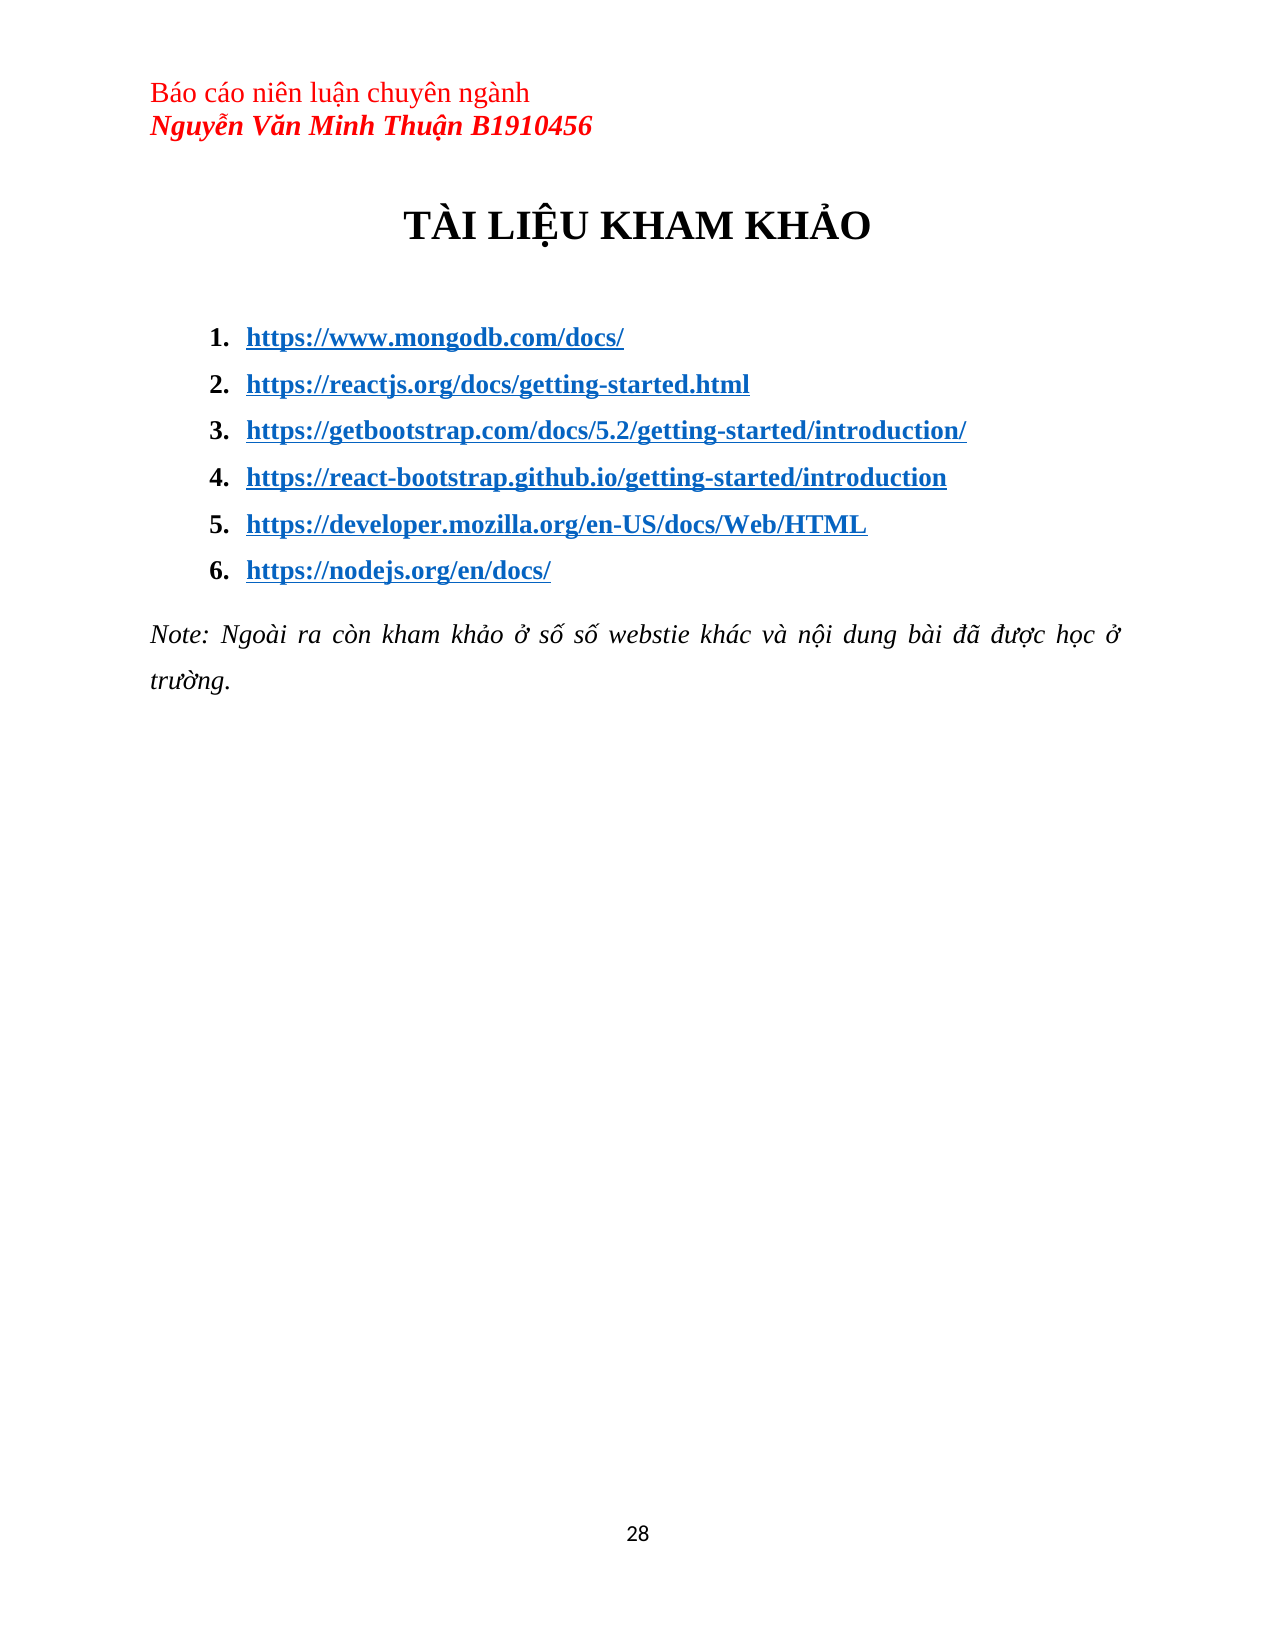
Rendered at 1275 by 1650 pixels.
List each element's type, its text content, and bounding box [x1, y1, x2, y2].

text https://developer.mozilla.org/en-US/docs/Web/HTML [209, 508, 1125, 539]
text https://nodejs.org/en/docs/ [209, 554, 1125, 586]
text https://react-bootstrap.github.io/getting-started/introduction [209, 461, 1125, 492]
text Tài liệu kham khảo [150, 200, 1125, 248]
text https://www.mongodb.com/docs/ [209, 321, 1125, 352]
text https://getbootstrap.com/docs/5.2/getting-started/introduction/ [209, 414, 1125, 446]
text Note: Ngoài ra còn kham khảo ở số số webstie khác và nội dung bài đã được học ở trường. [150, 618, 1125, 696]
text https://reactjs.org/docs/getting-started.html [209, 368, 1125, 399]
